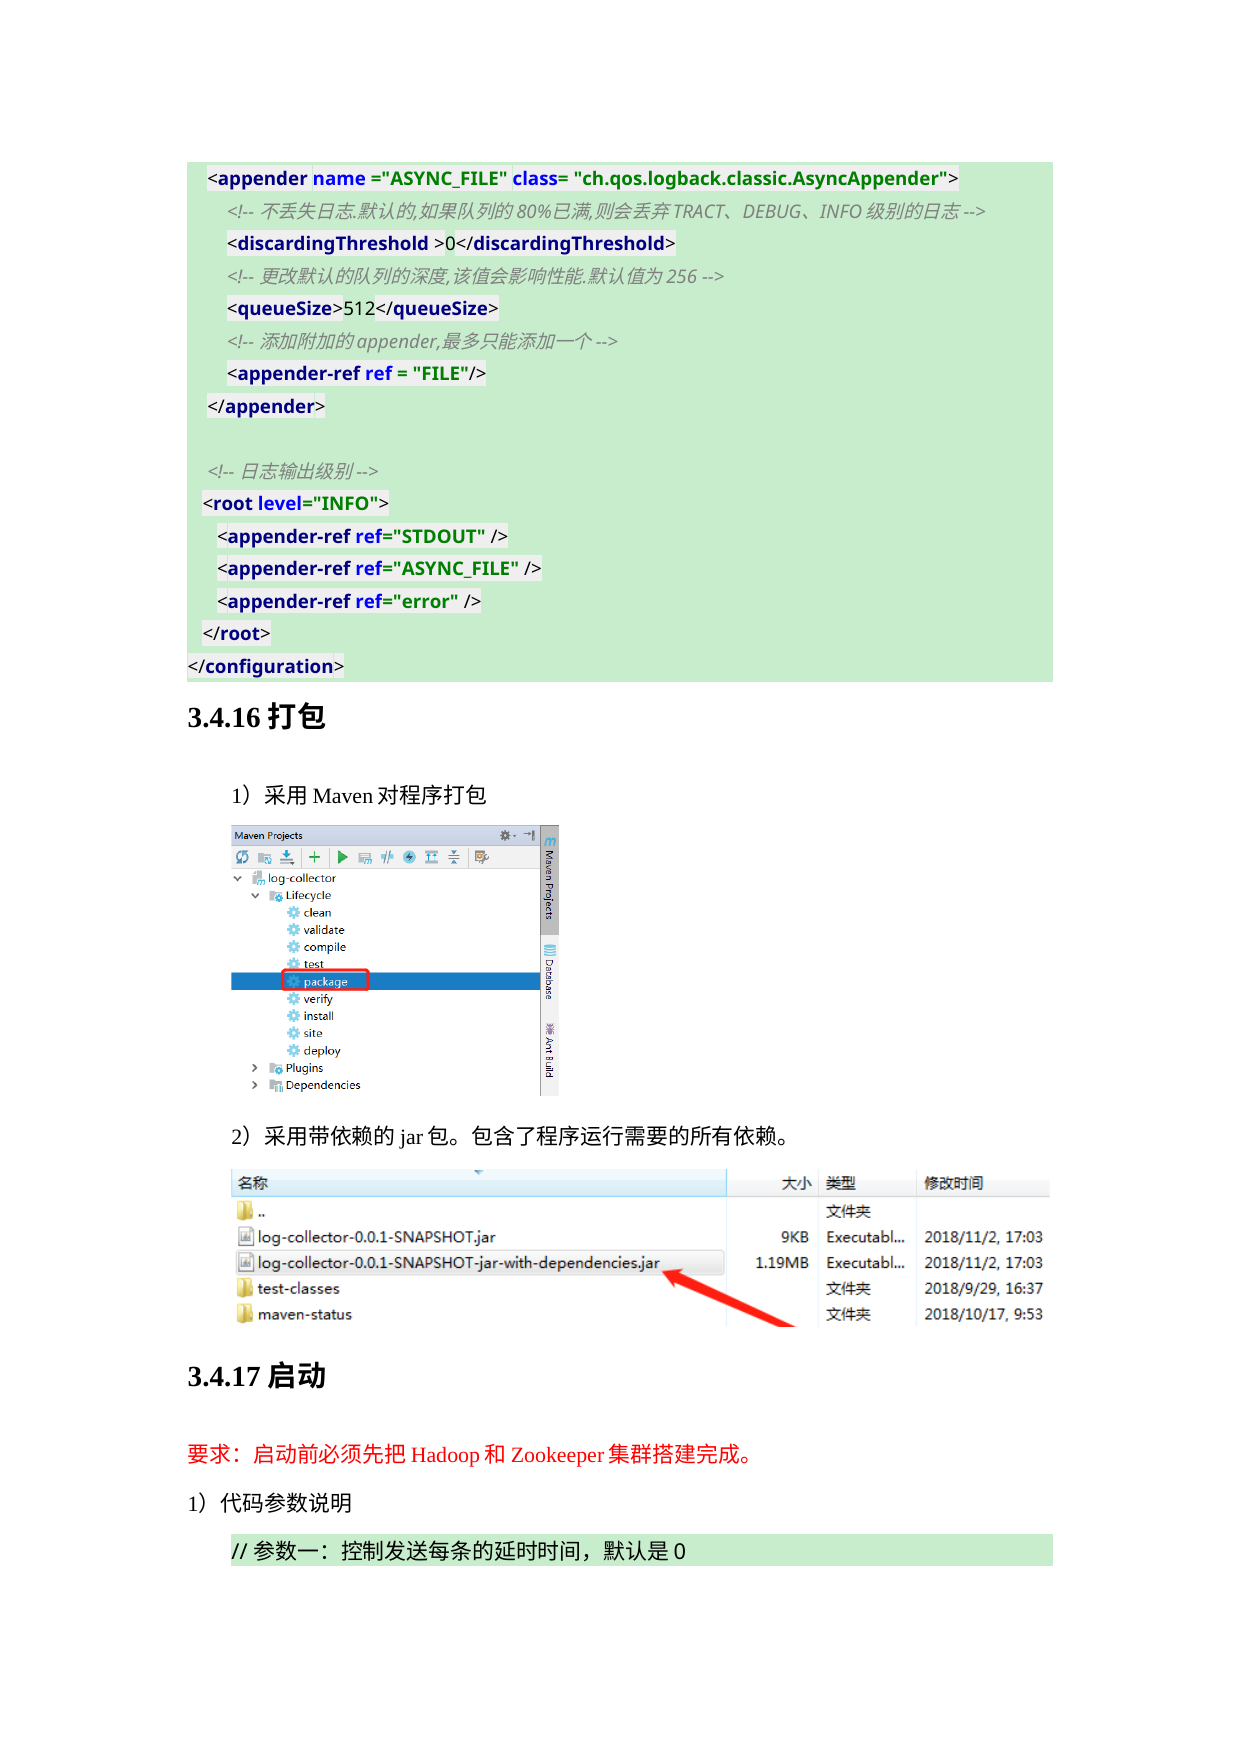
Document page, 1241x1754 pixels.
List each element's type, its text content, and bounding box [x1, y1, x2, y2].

text 1）采用Maven对程序打包 [187, 777, 1053, 810]
picture [231, 1169, 1050, 1327]
text 2）采用带依赖的jar包。包含了程序运行需要的所有依赖。 [187, 1118, 1053, 1151]
text 1）代码参数说明 [187, 1485, 1053, 1518]
subtitle 3.4.16 打包 [187, 682, 1053, 747]
text // 参数一：控制发送每条的延时时间，默认是0 [231, 1534, 1053, 1566]
picture [231, 825, 559, 1096]
text 要求：启动前必须先把Hadoop和Zookeeper集群搭建完成。 [187, 1437, 1053, 1469]
subtitle 3.4.17 启动 [187, 1342, 1053, 1407]
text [187, 162, 1053, 682]
